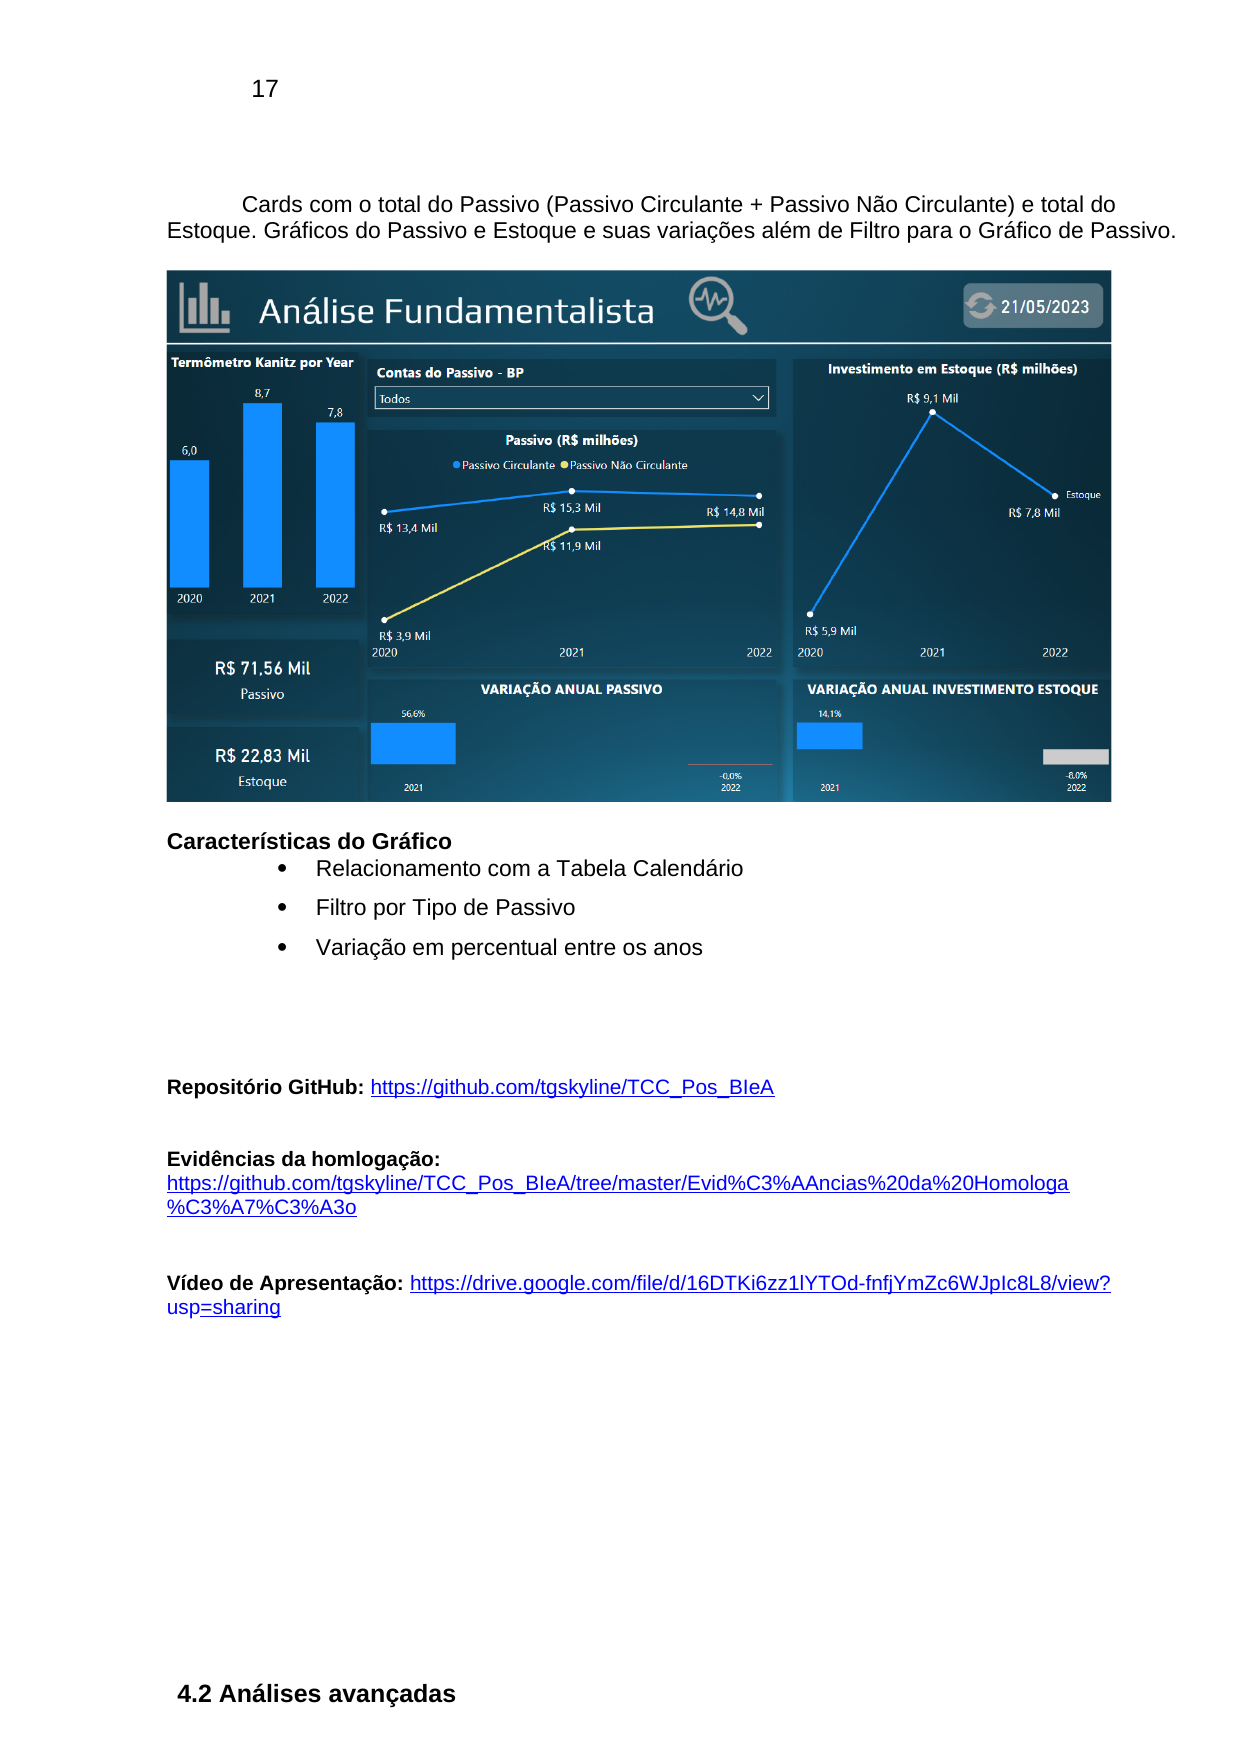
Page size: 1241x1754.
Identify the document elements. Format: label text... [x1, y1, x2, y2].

text Cards com o total do Passivo (Passivo Circulante + Passivo Não Circulante) e total do Estoque. Gráficos do Passivo e Estoque e suas variações além de Filtro para o Gráfico de Passivo. [167, 191, 1192, 244]
text Vídeo de Apresentação: https://drive.google.com/file/d/16DTKi6zz1lYTOd-fnfjYmZc6WJpIc8L8/view?usp=sharing [167, 1271, 1192, 1319]
text Repositório GitHub: https://github.com/tgskyline/TCC_Pos_BIeA [167, 1075, 1192, 1099]
list Filtro por Tipo de Passivo [278, 894, 1192, 920]
picture [166, 270, 1112, 802]
list Relacionamento com a Tabela Calendário [278, 854, 1192, 881]
text Características do Gráfico [167, 828, 1192, 854]
text Evidências da homlogação: [167, 1147, 1192, 1171]
subtitle 4.2 Análises avançadas [177, 1678, 1192, 1707]
text https://github.com/tgskyline/TCC_Pos_BIeA/tree/master/Evid%C3%AAncias%20da%20Homologa%C3%A7%C3%A3o [167, 1171, 1192, 1247]
list Variação em percentual entre os anos [278, 933, 1192, 960]
